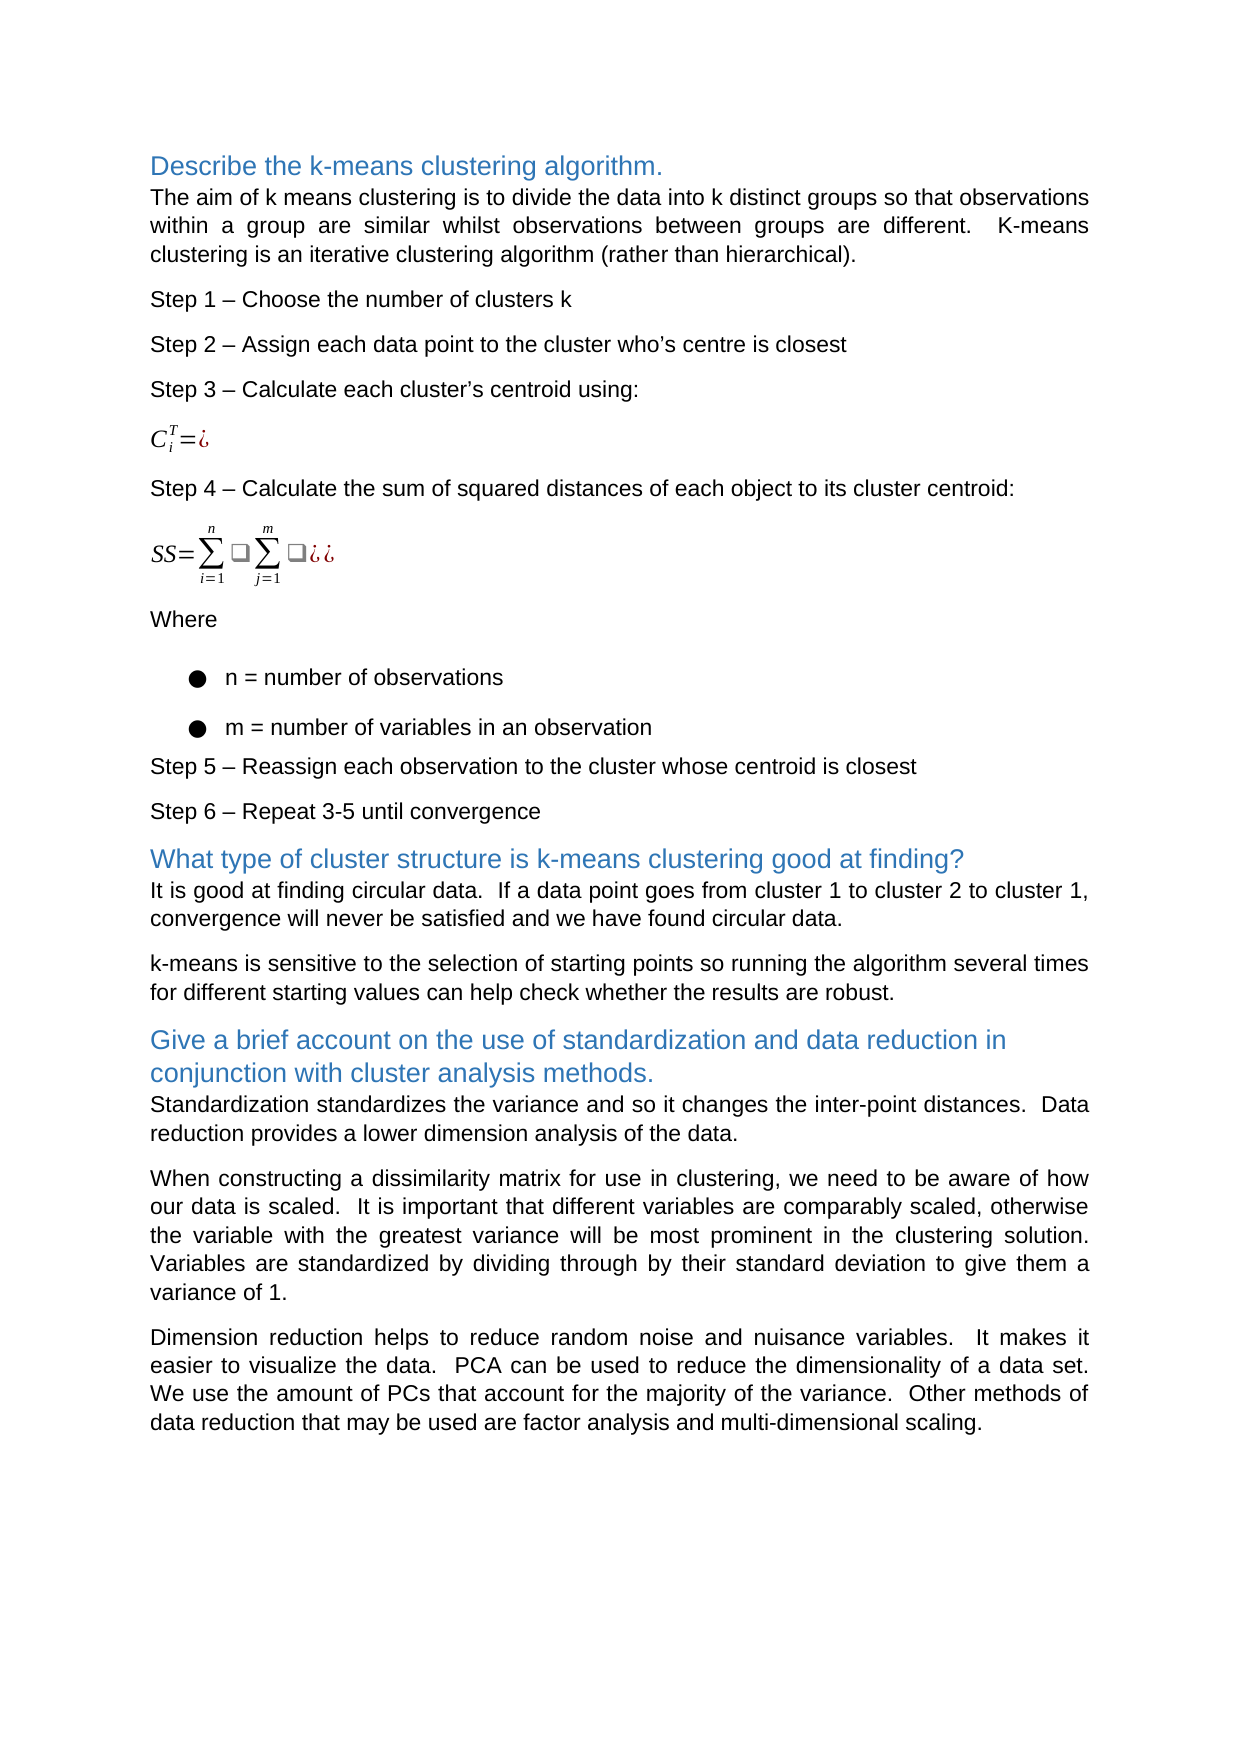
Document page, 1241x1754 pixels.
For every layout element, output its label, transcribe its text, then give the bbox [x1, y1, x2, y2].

text Step 6 – Repeat 3-5 until convergence [150, 798, 1090, 824]
subtitle Describe the k-means clustering algorithm. [150, 150, 1090, 181]
text Step 4 – Calculate the sum of squared distances of each object to its cluster centroid: [150, 475, 1090, 501]
list n = number of observations [187, 651, 1090, 698]
text When constructing a dissimilarity matrix for use in clustering, we need to be aware of how our data is scaled. It is important that different variables are comparably scaled, otherwise the variable with the greatest variance will be most prominent in the clustering solution. Variables are standardized by dividing through by their standard deviation to give them a variance of 1. [150, 1165, 1090, 1305]
text The aim of k means clustering is to divide the data into k distinct groups so that observations within a group are similar whilst observations between groups are different. K-means clustering is an iterative clustering algorithm (rather than hierarchical). [150, 184, 1090, 267]
text Step 1 – Choose the number of clusters k [150, 286, 1090, 312]
text Step 3 – Calculate each cluster’s centroid using: [150, 376, 1090, 402]
text It is good at finding circular data. If a data point goes from cluster 1 to cluster 2 to cluster 1, convergence will never be satisfied and we have found circular data. [150, 877, 1090, 931]
text Dimension reduction helps to reduce random noise and nuisance variables. It makes it easier to visualize the data. PCA can be used to reduce the dimensionality of a data set. We use the amount of PCs that account for the majority of the variance. Other methods of data reduction that may be used are factor analysis and multi-dimensional scaling. [150, 1323, 1090, 1435]
text Step 2 – Assign each data point to the cluster who’s centre is closest [150, 331, 1090, 357]
text Step 5 – Reassign each observation to the cluster whose centroid is closest [150, 753, 1090, 779]
list m = number of variables in an observation [187, 702, 1090, 749]
text Where [150, 606, 1090, 632]
text k-means is sensitive to the selection of starting points so running the algorithm several times for different starting values can help check whether the results are robust. [150, 950, 1090, 1005]
subtitle Give a brief account on the use of standardization and data reduction in conjunction with cluster analysis methods. [150, 1024, 1090, 1089]
subtitle What type of cluster structure is k-means clustering good at finding? [150, 843, 1090, 874]
text Standardization standardizes the variance and so it changes the inter-point distances. Data reduction provides a lower dimension analysis of the data. [150, 1091, 1090, 1146]
